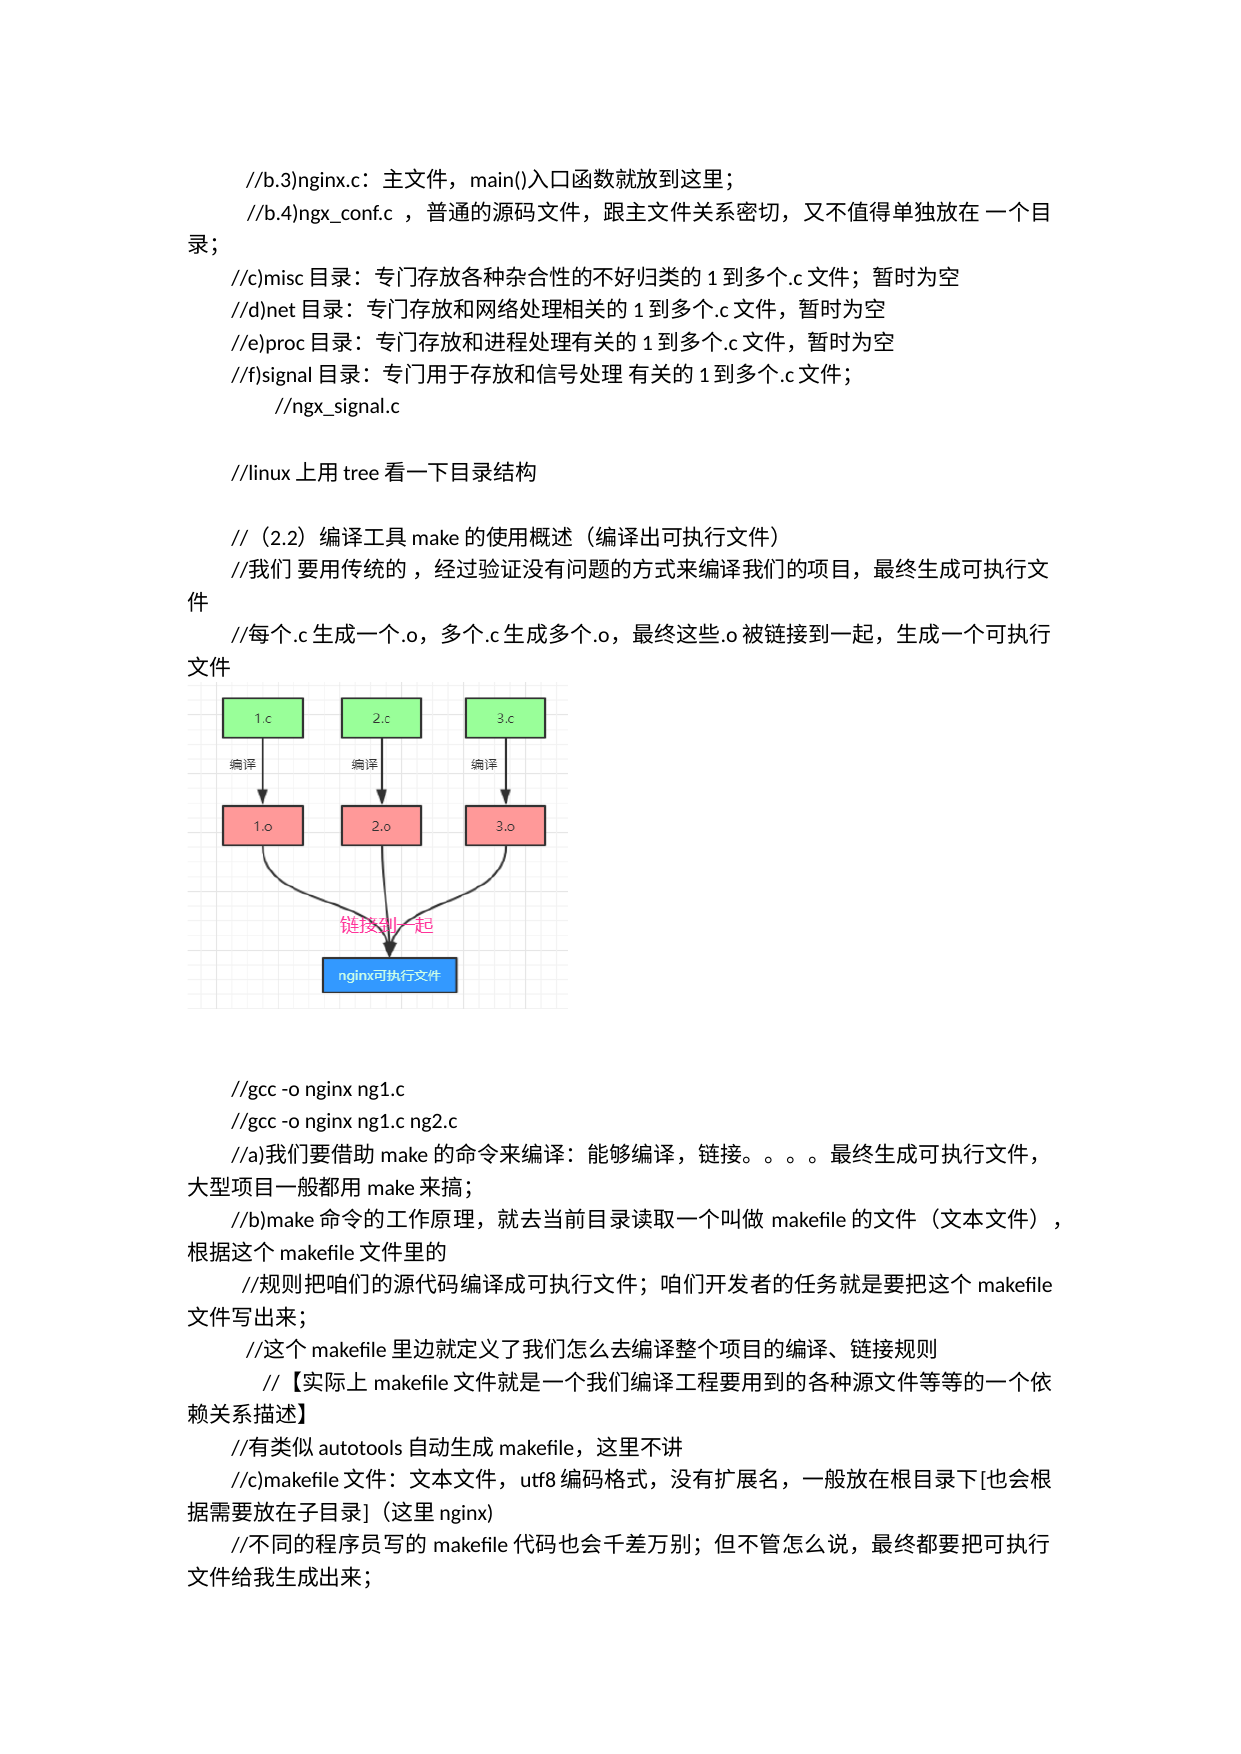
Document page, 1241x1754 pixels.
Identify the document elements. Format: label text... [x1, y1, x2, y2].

text //gcc -o nginx ng1.c ng2.c [187, 1104, 1053, 1137]
text //我们 要用传统的 ，经过验证没有问题的方式来编译我们的项目，最终生成可执行文件 [187, 552, 1053, 617]
text //linux上用tree看一下目录结构 [187, 454, 1053, 487]
text //每个.c生成一个.o，多个.c生成多个.o，最终这些.o被链接到一起，生成一个可执行文件 [187, 617, 1053, 682]
text //e)proc目录：专门存放和进程处理有关的1到多个.c文件，暂时为空 [187, 324, 1053, 357]
text //这个makefile里边就定义了我们怎么去编译整个项目的编译、链接规则 [187, 1332, 1053, 1364]
text //c)misc目录：专门存放各种杂合性的不好归类的1到多个.c文件；暂时为空 [187, 259, 1053, 292]
text //【实际上makefile文件就是一个我们编译工程要用到的各种源文件等等的一个依赖关系描述】 [187, 1364, 1053, 1429]
text //（2.2）编译工具make的使用概述（编译出可执行文件） [187, 519, 1053, 552]
text //a)我们要借助make的命令来编译：能够编译，链接。。。。最终生成可执行文件，大型项目一般都用make来搞； [187, 1137, 1053, 1202]
picture [187, 682, 568, 1009]
text //规则把咱们的源代码编译成可执行文件；咱们开发者的任务就是要把这个makefile文件写出来； [187, 1267, 1053, 1332]
text //f)signal目录：专门用于存放和信号处理 有关的1到多个.c文件； [187, 357, 1053, 389]
text //gcc -o nginx ng1.c [187, 1072, 1053, 1104]
text //有类似autotools自动生成makefile，这里不讲 [187, 1429, 1053, 1462]
text //ngx_signal.c [187, 389, 1053, 422]
text //b.4)ngx_conf.c ，普通的源码文件，跟主文件关系密切，又不值得单独放在 一个目录； [187, 194, 1053, 259]
text //d)net目录：专门存放和网络处理相关的1到多个.c文件，暂时为空 [187, 292, 1053, 324]
text //不同的程序员写的makefile代码也会千差万别；但不管怎么说，最终都要把可执行文件给我生成出来； [187, 1527, 1053, 1592]
text //b)make命令的工作原理，就去当前目录读取一个叫做makefile的文件（文本文件），根据这个makefile文件里的 [187, 1202, 1053, 1267]
text //b.3)nginx.c：主文件，main()入口函数就放到这里； [187, 162, 1053, 194]
text //c)makefile文件：文本文件，utf8编码格式，没有扩展名，一般放在根目录下[也会根据需要放在子目录]（这里nginx) [187, 1462, 1053, 1527]
